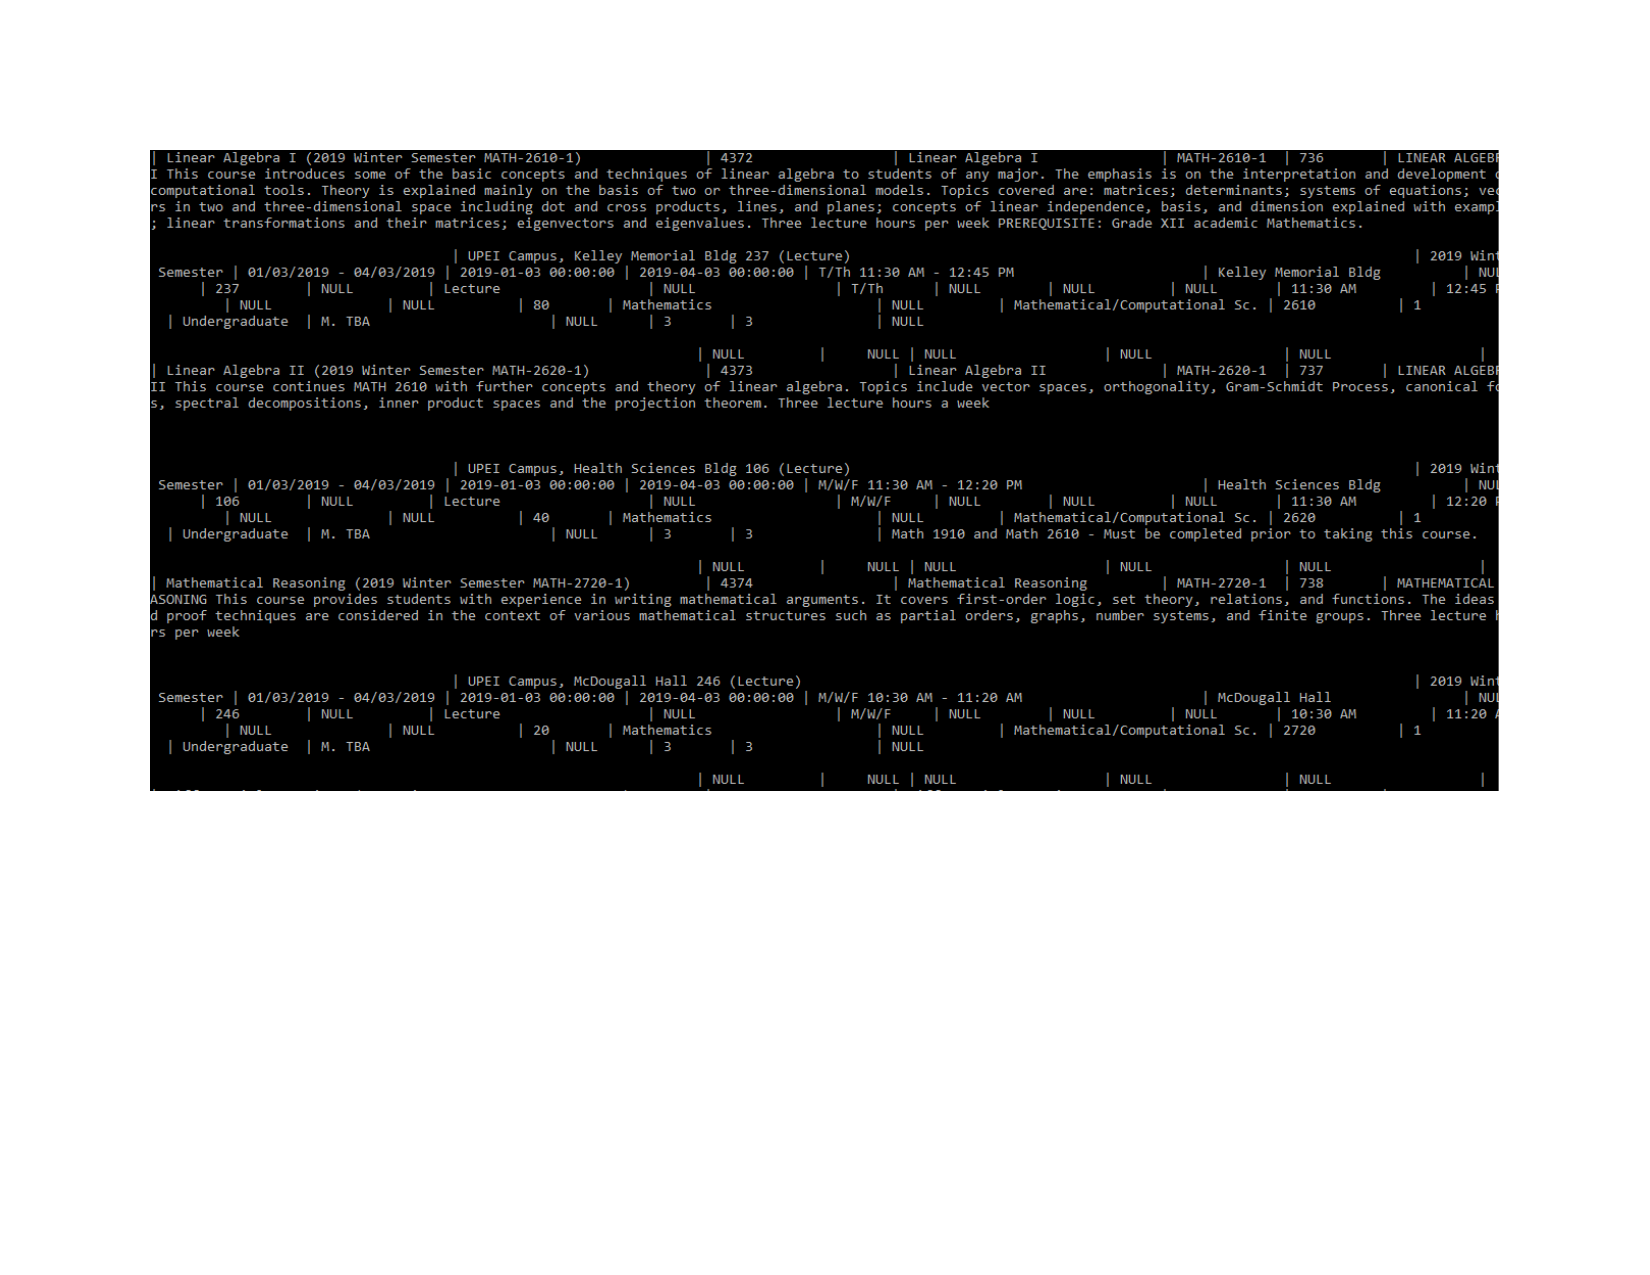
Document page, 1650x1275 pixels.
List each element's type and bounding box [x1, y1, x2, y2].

picture [150, 150, 1499, 791]
